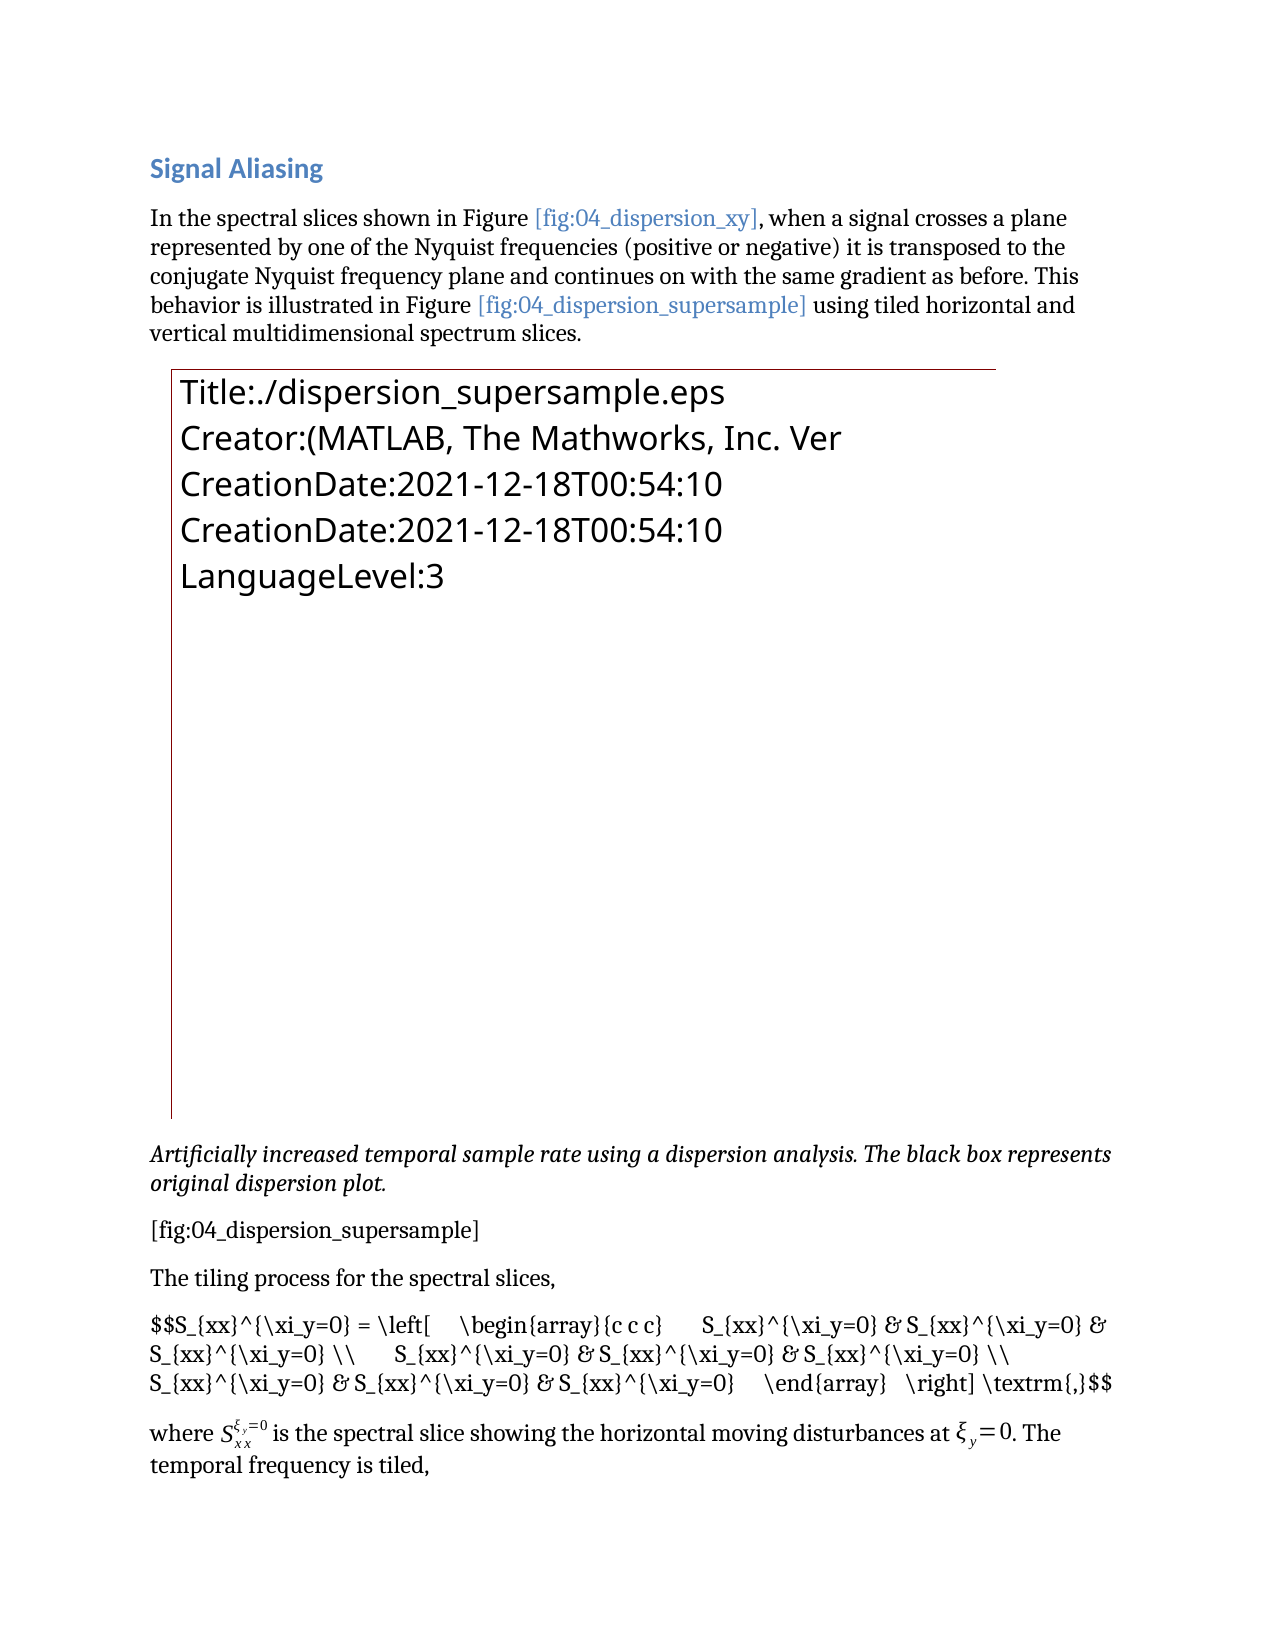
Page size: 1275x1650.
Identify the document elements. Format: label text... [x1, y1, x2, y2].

subtitle Signal Aliasing [150, 150, 1125, 186]
text [fig:04_dispersion_supersample] [150, 1216, 1125, 1245]
text Artificially increased temporal sample rate using a dispersion analysis. The black box represents original dispersion plot. [150, 1140, 1125, 1197]
text The tiling process for the spectral slices, [150, 1263, 1125, 1292]
text where is the spectral slice showing the horizontal moving disturbances at . The temporal frequency is tiled, [150, 1416, 1125, 1480]
text $$S_{xx}^{\xi_y=0} = \left[ \begin{array}{c c c} S_{xx}^{\xi_y=0} & S_{xx}^{\xi_y=0} & S_{xx}^{\xi_y=0} \\ S_{xx}^{\xi_y=0} & S_{xx}^{\xi_y=0} & S_{xx}^{\xi_y=0} \\ S_{xx}^{\xi_y=0} & S_{xx}^{\xi_y=0} & S_{xx}^{\xi_y=0} \end{array} \right] \textrm{,}$$ [150, 1311, 1125, 1397]
text In the spectral slices shown in Figure [fig:04_dispersion_xy], when a signal crosses a plane represented by one of the Nyquist frequencies (positive or negative) it is transposed to the conjugate Nyquist frequency plane and continues on with the same gradient as before. This behavior is illustrated in Figure [fig:04_dispersion_supersample] using tiled horizontal and vertical multidimensional spectrum slices. [150, 204, 1125, 348]
